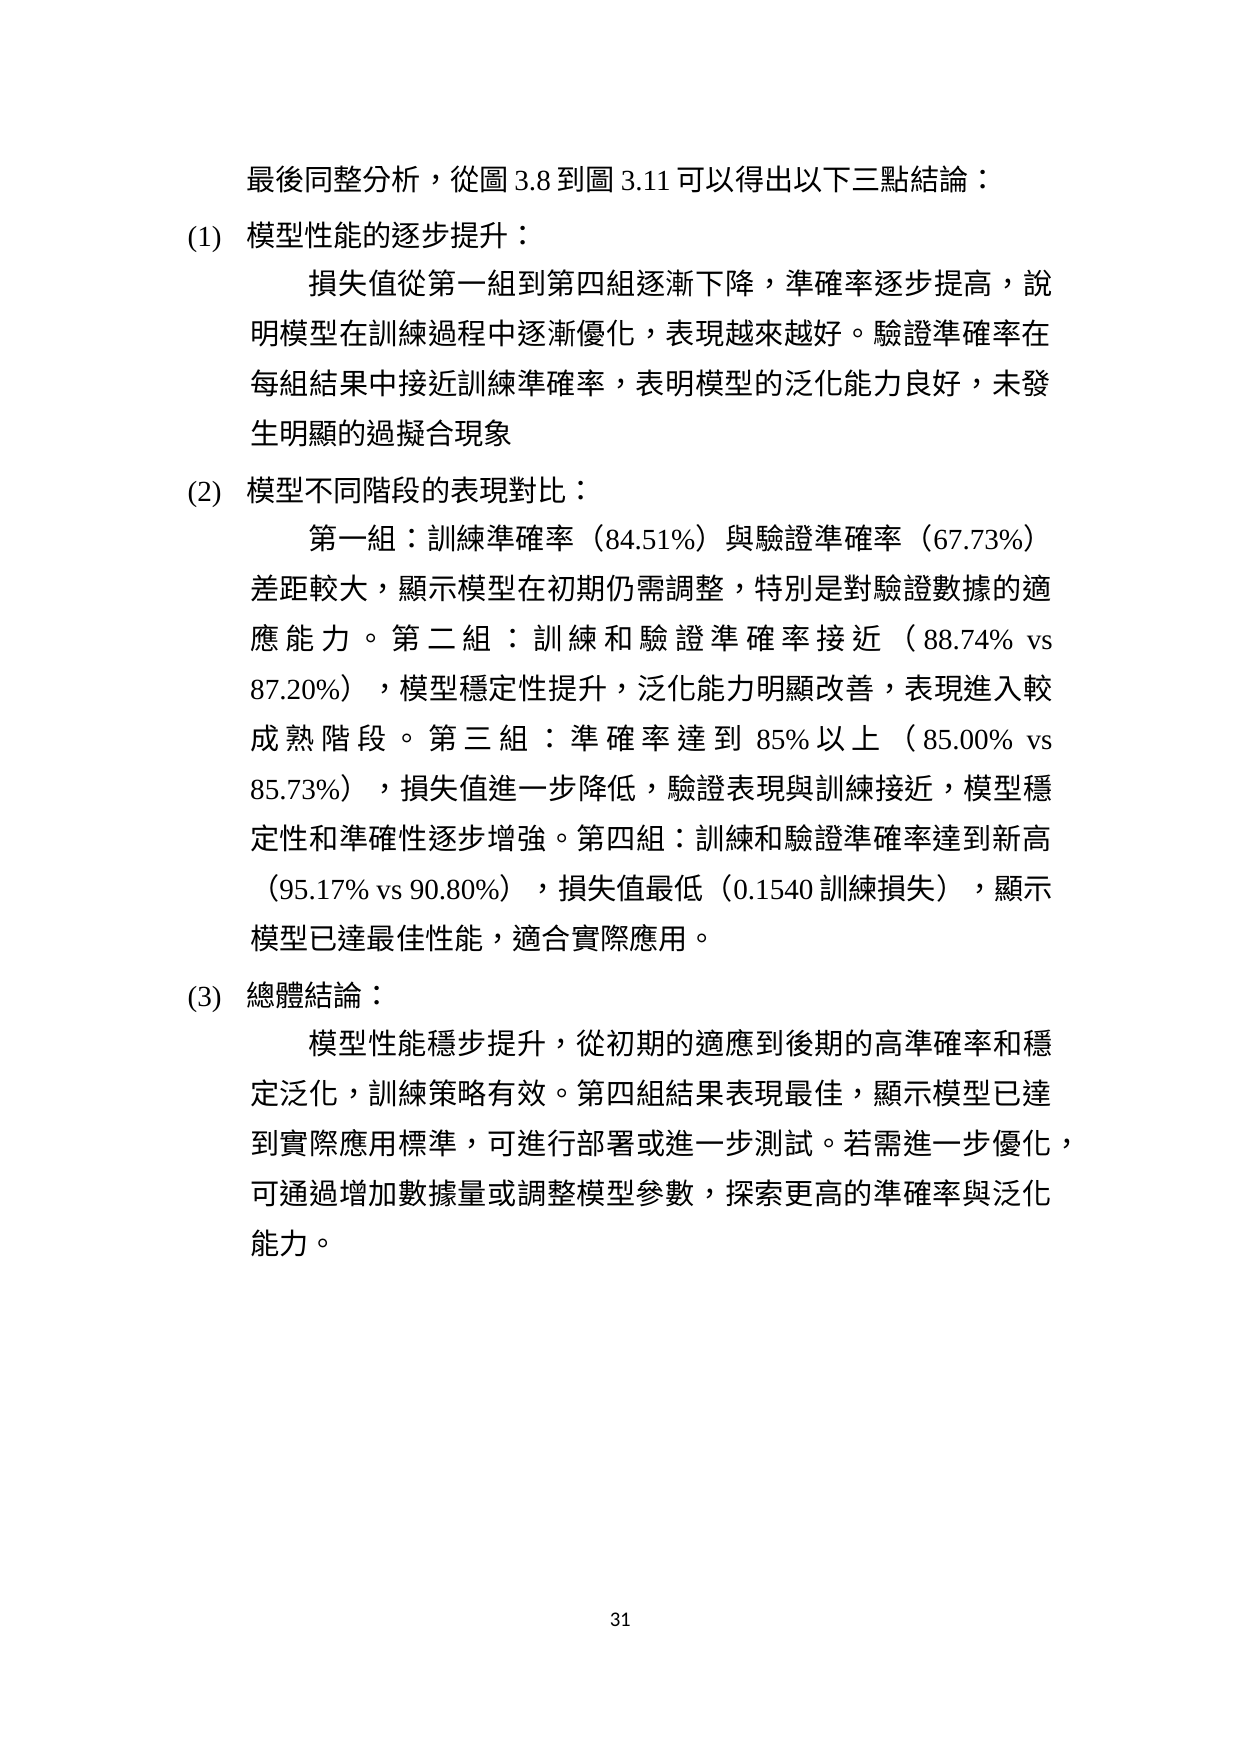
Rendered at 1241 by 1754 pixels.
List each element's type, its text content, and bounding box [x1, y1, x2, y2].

list 損失值從第一組到第四組逐漸下降，準確率逐步提高，說明模型在訓練過程中逐漸優化，表現越來越好。驗證準確率在每組結果中接近訓練準確率，表明模型的泛化能力良好，未發生明顯的過擬合現象 [250, 255, 1053, 455]
list 模型性能穩步提升，從初期的適應到後期的高準確率和穩定泛化，訓練策略有效。第四組結果表現最佳，顯示模型已達到實際應用標準，可進行部署或進一步測試。若需進一步優化，可通過增加數據量或調整模型參數，探索更高的準確率與泛化能力。 [250, 1014, 1053, 1264]
list 總體結論： [187, 972, 1053, 1014]
list 模型性能的逐步提升： [187, 212, 1053, 255]
list 模型不同階段的表現對比： [187, 467, 1053, 509]
list 第一組：訓練準確率（84.51%）與驗證準確率（67.73%）差距較大，顯示模型在初期仍需調整，特別是對驗證數據的適應能力。第二組：訓練和驗證準確率接近（88.74% vs 87.20%），模型穩定性提升，泛化能力明顯改善，表現進入較成熟階段。第三組：準確率達到85%以上（85.00% vs 85.73%），損失值進一步降低，驗證表現與訓練接近，模型穩定性和準確性逐步增強。第四組：訓練和驗證準確率達到新高（95.17% vs 90.80%），損失值最低（0.1540訓練損失），顯示模型已達最佳性能，適合實際應用。 [250, 509, 1053, 959]
text 最後同整分析，從圖3.8到圖3.11可以得出以下三點結論： [187, 150, 1053, 200]
